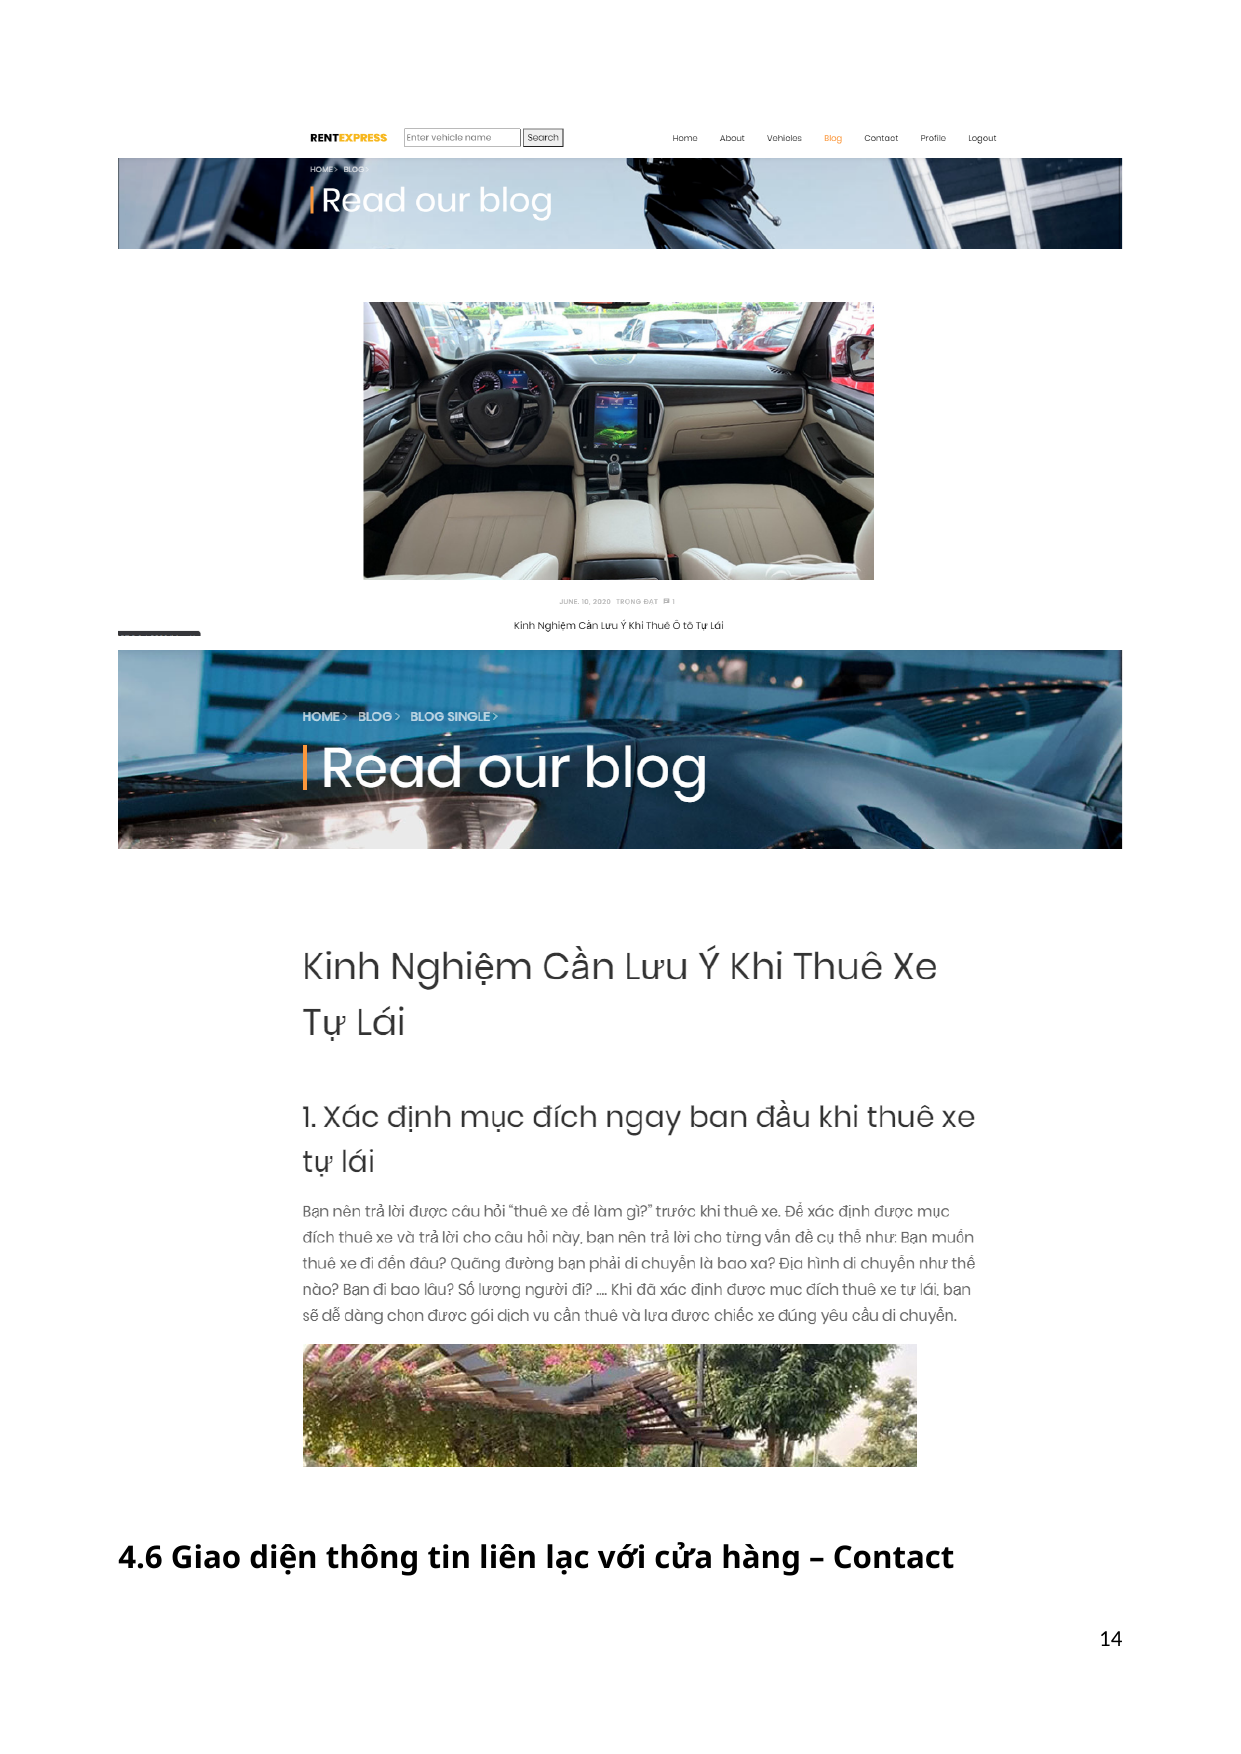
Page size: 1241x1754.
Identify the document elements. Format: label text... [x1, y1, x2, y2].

text 4.6 Giao diện thông tin liên lạc với cửa hàng – Contact [118, 1535, 1122, 1577]
picture [118, 118, 1123, 636]
picture [118, 648, 1123, 1467]
